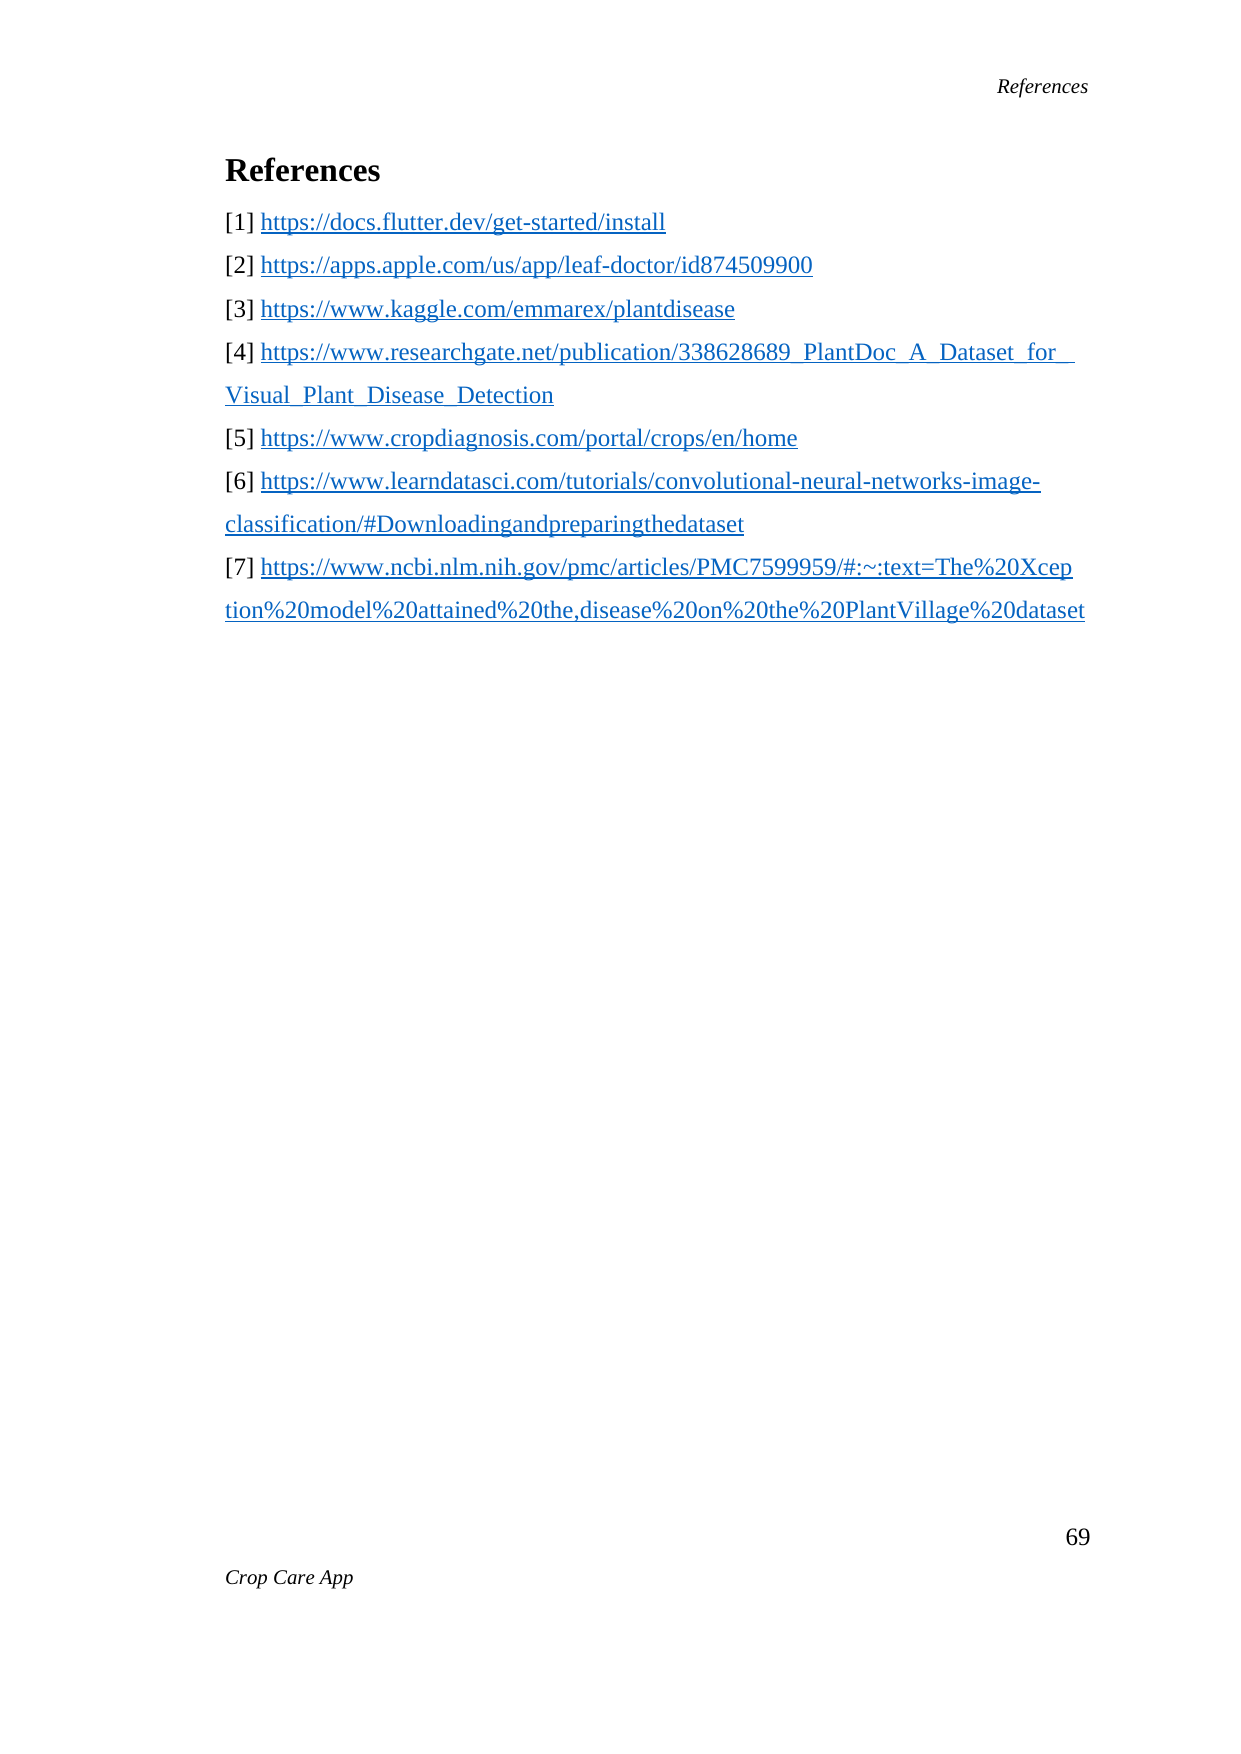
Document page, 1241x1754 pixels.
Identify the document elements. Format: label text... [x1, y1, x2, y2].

text [6] https://www.learndatasci.com/tutorials/convolutional-neural-networks-image-classification/#Downloadingandpreparingthedataset [225, 466, 1090, 538]
text [7] https://www.ncbi.nlm.nih.gov/pmc/articles/PMC7599959/#:~:text=The%20Xcep [225, 552, 1090, 581]
subtitle References [225, 150, 1090, 188]
text [3] https://www.kaggle.com/emmarex/plantdisease [225, 294, 1090, 322]
text tion%20model%20attained%20the,disease%20on%20the%20PlantVillage%20dataset [225, 596, 1090, 624]
text [5] https://www.cropdiagnosis.com/portal/crops/en/home [225, 423, 1090, 452]
text [4] https://www.researchgate.net/publication/338628689_PlantDoc_A_Dataset_for_ Visual_Plant_Disease_Detection [225, 337, 1090, 409]
text [2] https://apps.apple.com/us/app/leaf-doctor/id874509900 [225, 251, 1090, 279]
text [1] https://docs.flutter.dev/get-started/install [225, 207, 1090, 236]
